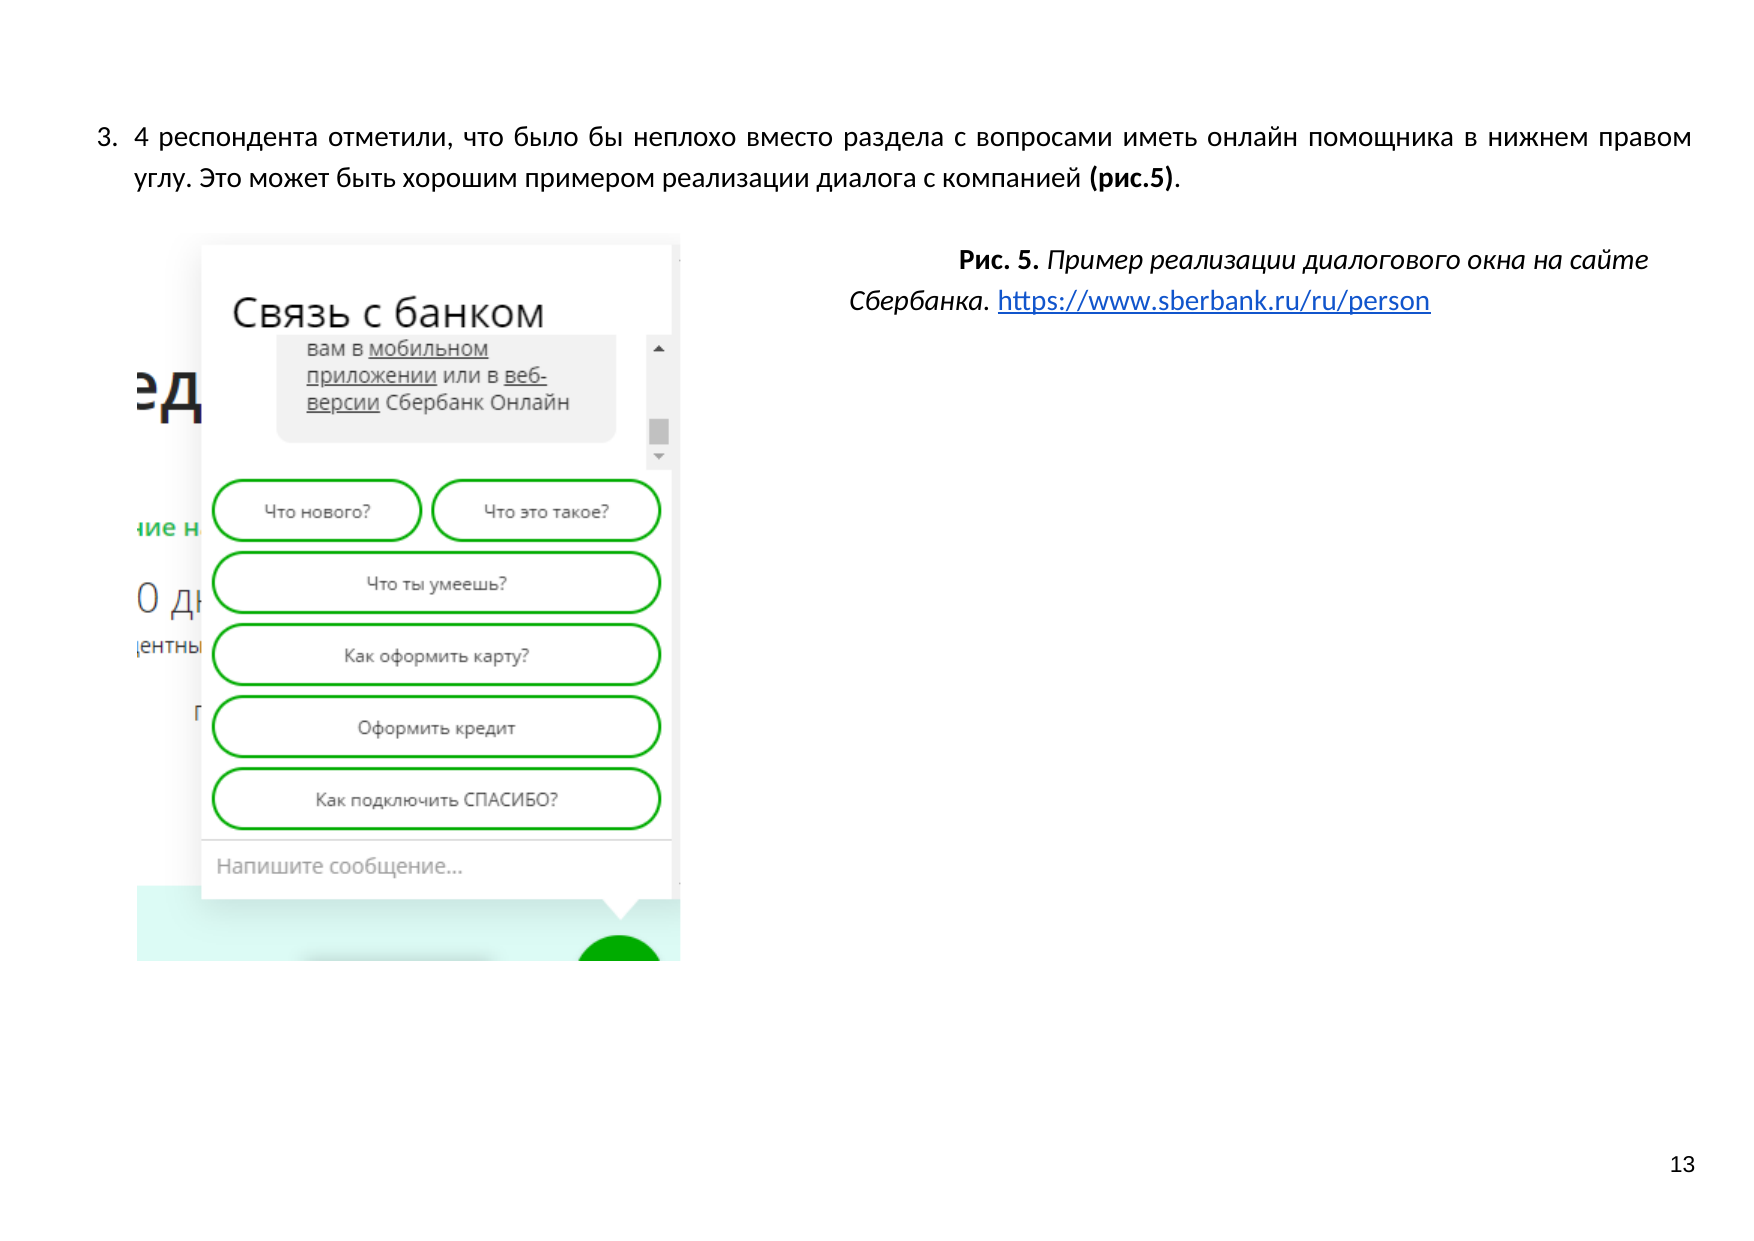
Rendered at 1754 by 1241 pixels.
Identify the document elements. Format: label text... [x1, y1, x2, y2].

text Рис. 5. Пример реализации диалогового окна на сайте Сбербанка. https://www.sberbank.ru/ru/person [681, 241, 1695, 317]
list 4 респондента отметили, что было бы неплохо вместо раздела с вопросами иметь онлайн помощника в нижнем правом углу. Это может быть хорошим примером реализации диалога с компанией (рис.5). [96, 118, 1695, 194]
picture [137, 233, 681, 961]
